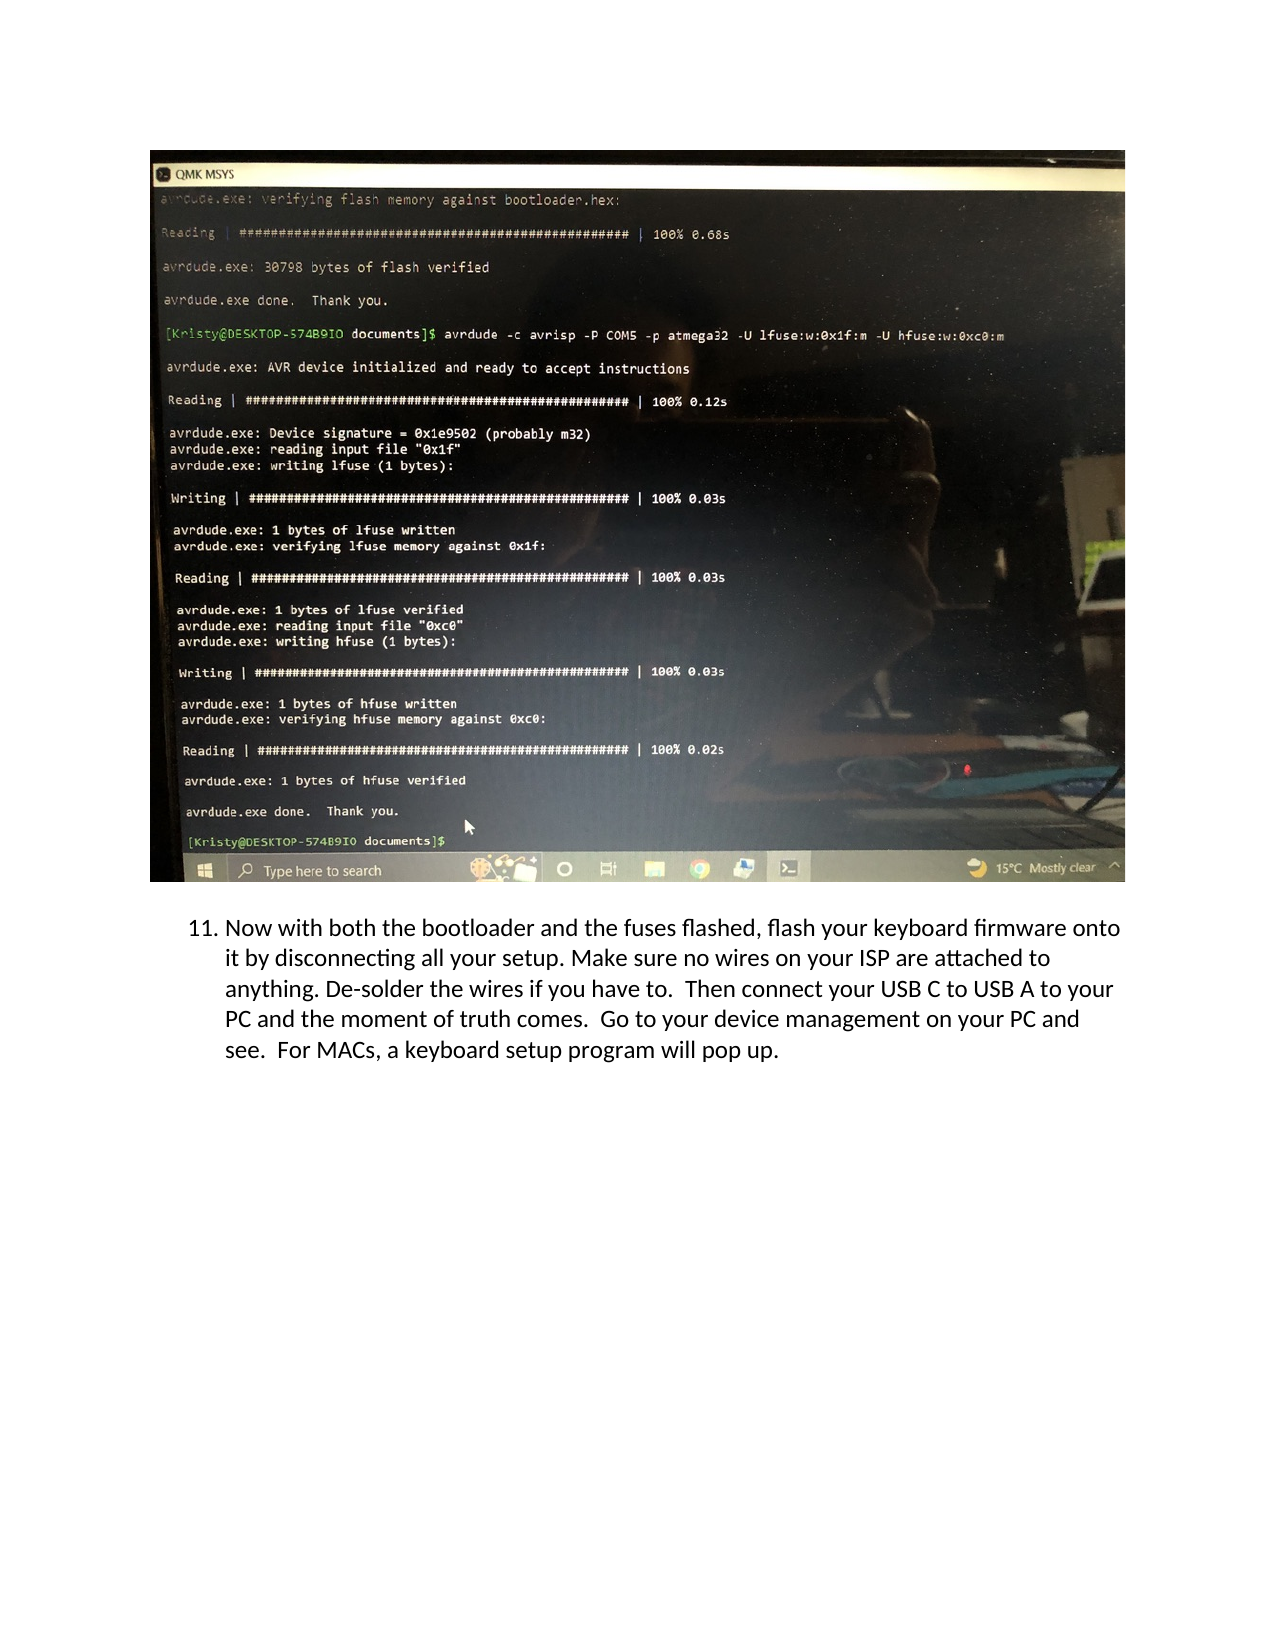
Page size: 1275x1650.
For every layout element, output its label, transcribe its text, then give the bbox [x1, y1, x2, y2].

list Now with both the bootloader and the fuses flashed, flash your keyboard firmware onto it by disconnecting all your setup. Make sure no wires on your ISP are attached to anything. De-solder the wires if you have to. Then connect your USB C to USB A to your PC and the moment of truth comes. Go to your device management on your PC and see. For MACs, a keyboard setup program will pop up. [187, 912, 1125, 1064]
picture [150, 150, 1125, 882]
